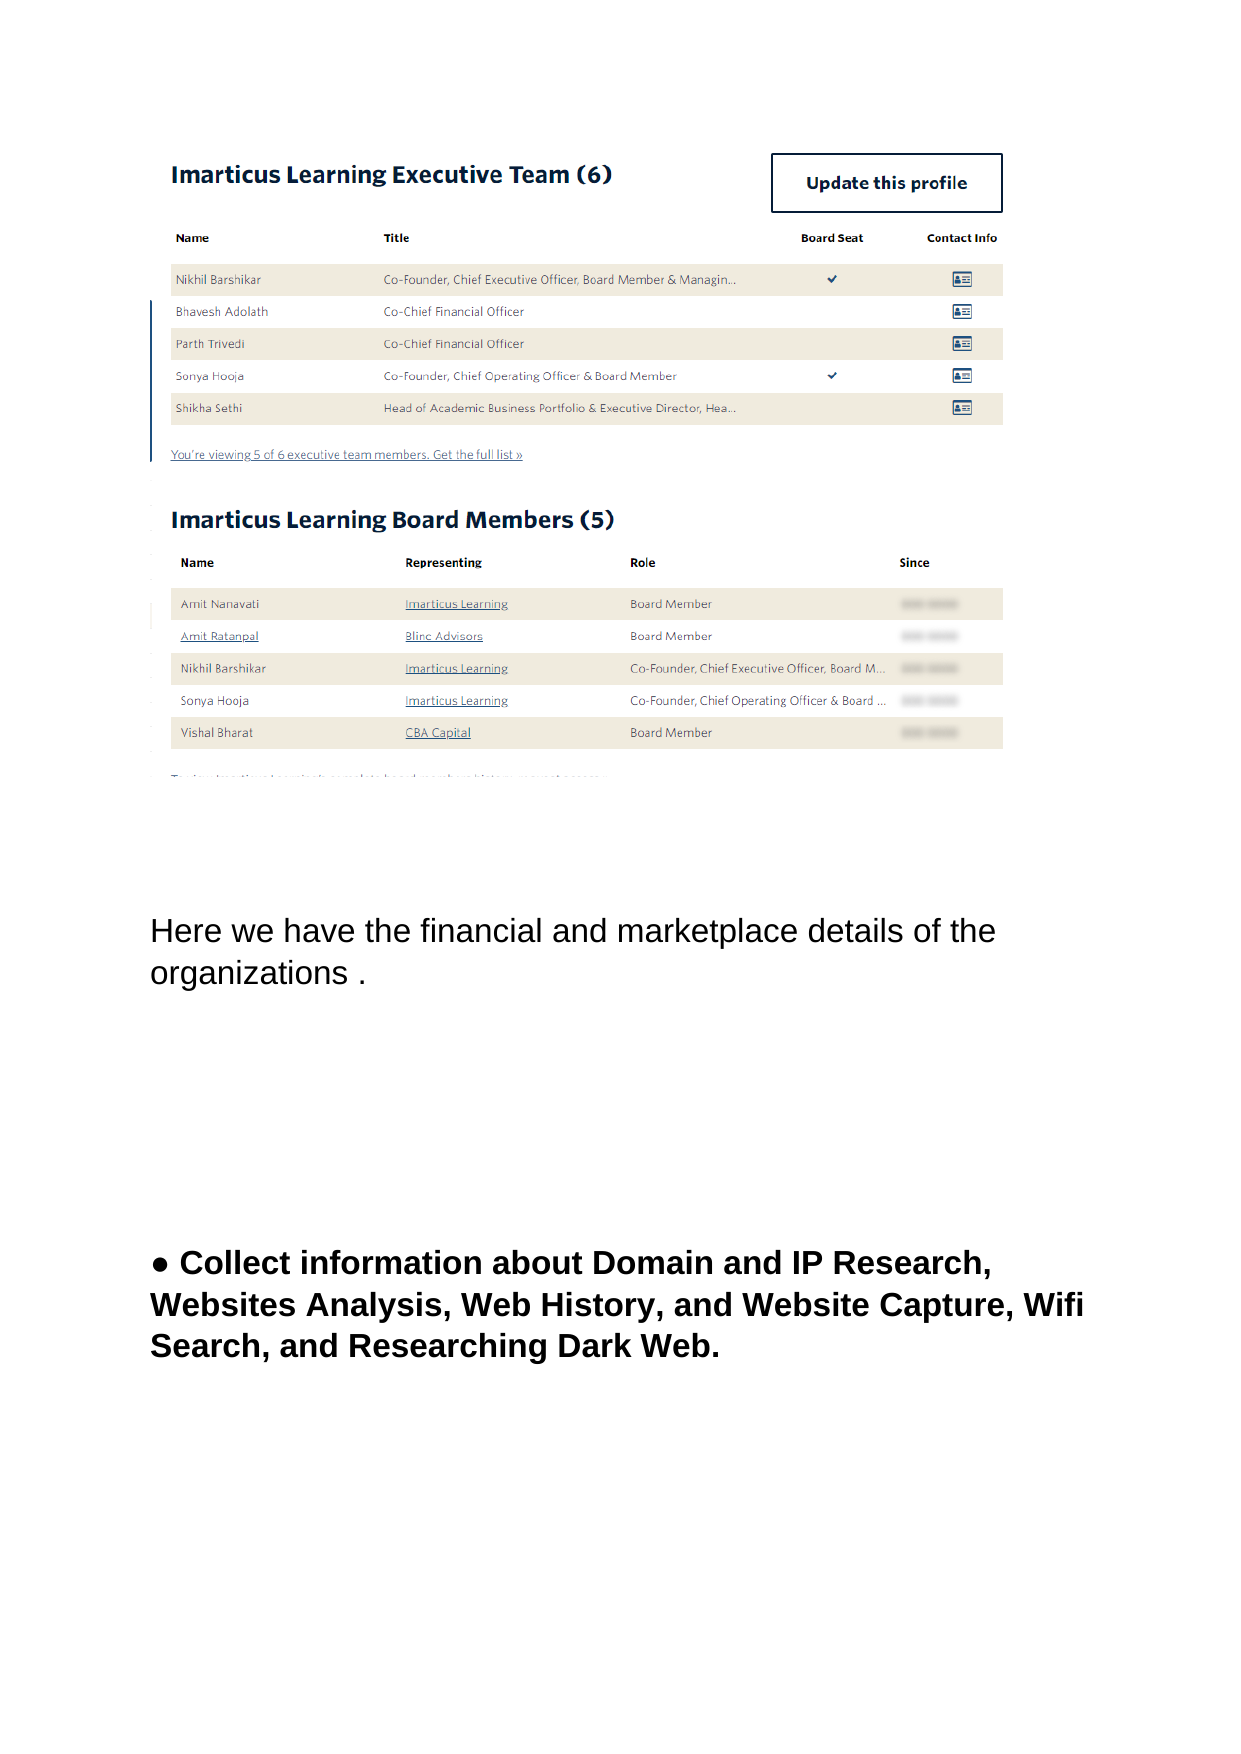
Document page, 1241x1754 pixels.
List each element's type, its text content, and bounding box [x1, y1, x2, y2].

text Here we have the financial and marketplace details of the organizations . [150, 911, 1090, 991]
picture [150, 150, 1090, 777]
text ● Collect information about Domain and IP Research, Websites Analysis, Web History, and Website Capture, Wifi Search, and Researching Dark Web. [150, 1243, 1090, 1365]
